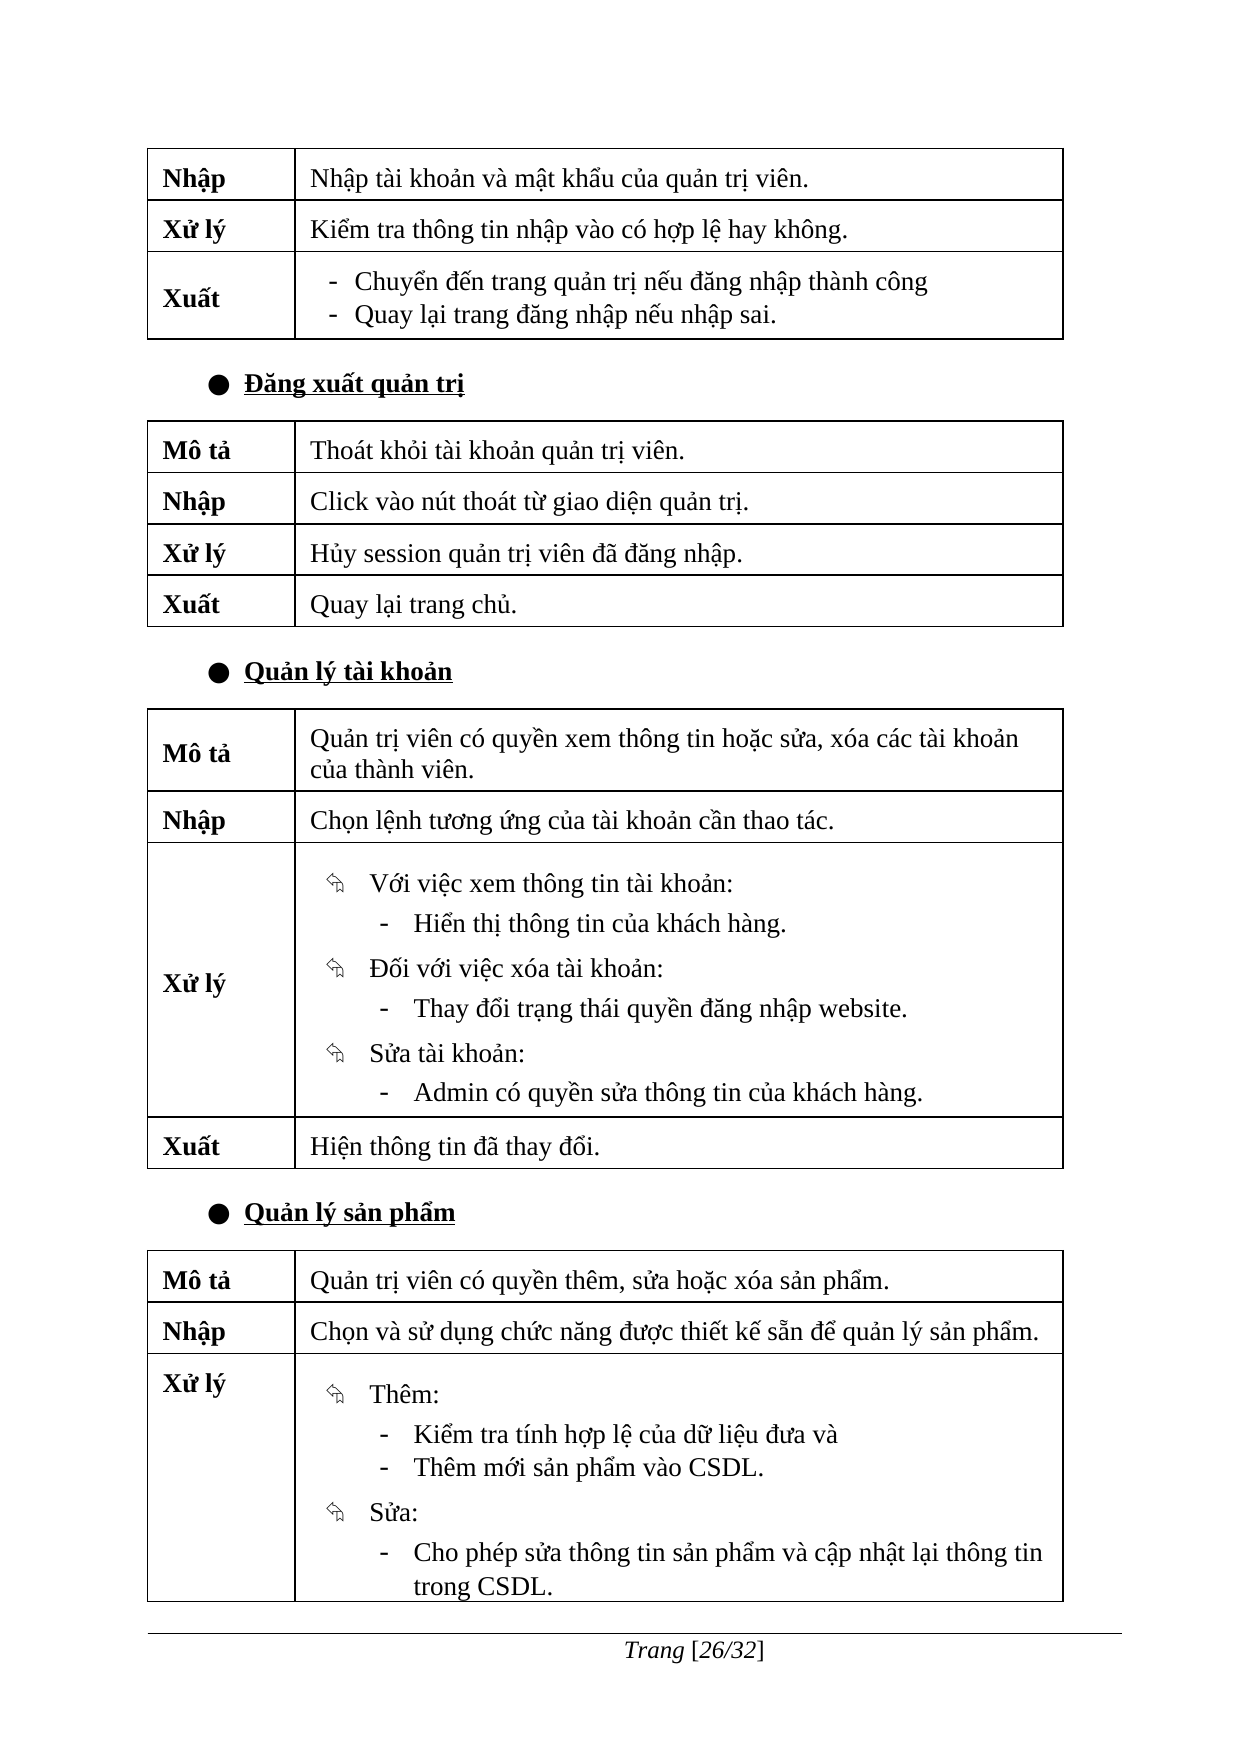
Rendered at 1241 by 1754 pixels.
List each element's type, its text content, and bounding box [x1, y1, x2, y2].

table_cell Click vào nút thoát từ giao diện quản trị. [296, 473, 1062, 523]
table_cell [296, 1354, 1062, 1601]
table_cell Quay lại trang chủ. [296, 576, 1062, 626]
table_cell Xuất [148, 1118, 294, 1168]
table_cell Kiểm tra thông tin nhập vào có hợp lệ hay không. [296, 201, 1062, 251]
list Quản lý sản phẩm [207, 1182, 1122, 1237]
table_cell Chuyển đến trang quản trị nếu đăng nhập thành công Quay lại trang đăng nhập nếu nhập sai. [296, 252, 1062, 338]
table_cell Xuất [148, 252, 294, 338]
list Đăng xuất quản trị [207, 352, 1122, 407]
table_cell Với việc xem thông tin tài khoản: Hiển thị thông tin của khách hàng. Đối với việc xóa tài khoản: Thay đổi trạng thái quyền đăng nhập website. Sửa tài khoản: Admin có quyền sửa thông tin của khách hàng. [296, 843, 1062, 1116]
table_header Quản trị viên có quyền xem thông tin hoặc sửa, xóa các tài khoản của thành viên. [296, 710, 1062, 790]
table_cell Xuất [148, 576, 294, 626]
table_header Mô tả [148, 710, 294, 790]
table_cell Hủy session quản trị viên đã đăng nhập. [296, 525, 1062, 574]
table_header Mô tả [148, 1251, 294, 1301]
table_cell Nhập [148, 792, 294, 842]
table_header Mô tả [148, 422, 294, 471]
table_cell Chọn và sử dụng chức năng được thiết kế sẵn để quản lý sản phẩm. [296, 1303, 1062, 1353]
table_cell Xử lý [148, 843, 294, 1116]
table_cell Nhập tài khoản và mật khẩu của quản trị viên. [296, 149, 1062, 199]
table_cell Xử lý [148, 201, 294, 251]
table_cell Nhập [148, 473, 294, 523]
table_header Quản trị viên có quyền thêm, sửa hoặc xóa sản phẩm. [296, 1251, 1062, 1301]
table_cell Xử lý [148, 1354, 294, 1601]
table_cell Nhập [148, 149, 294, 199]
list Quản lý tài khoản [207, 640, 1122, 695]
table_header Thoát khỏi tài khoản quản trị viên. [296, 422, 1062, 471]
table_cell Hiện thông tin đã thay đổi. [296, 1118, 1062, 1168]
table_cell Xử lý [148, 525, 294, 574]
table_cell Nhập [148, 1303, 294, 1353]
table_cell Chọn lệnh tương ứng của tài khoản cần thao tác. [296, 792, 1062, 842]
